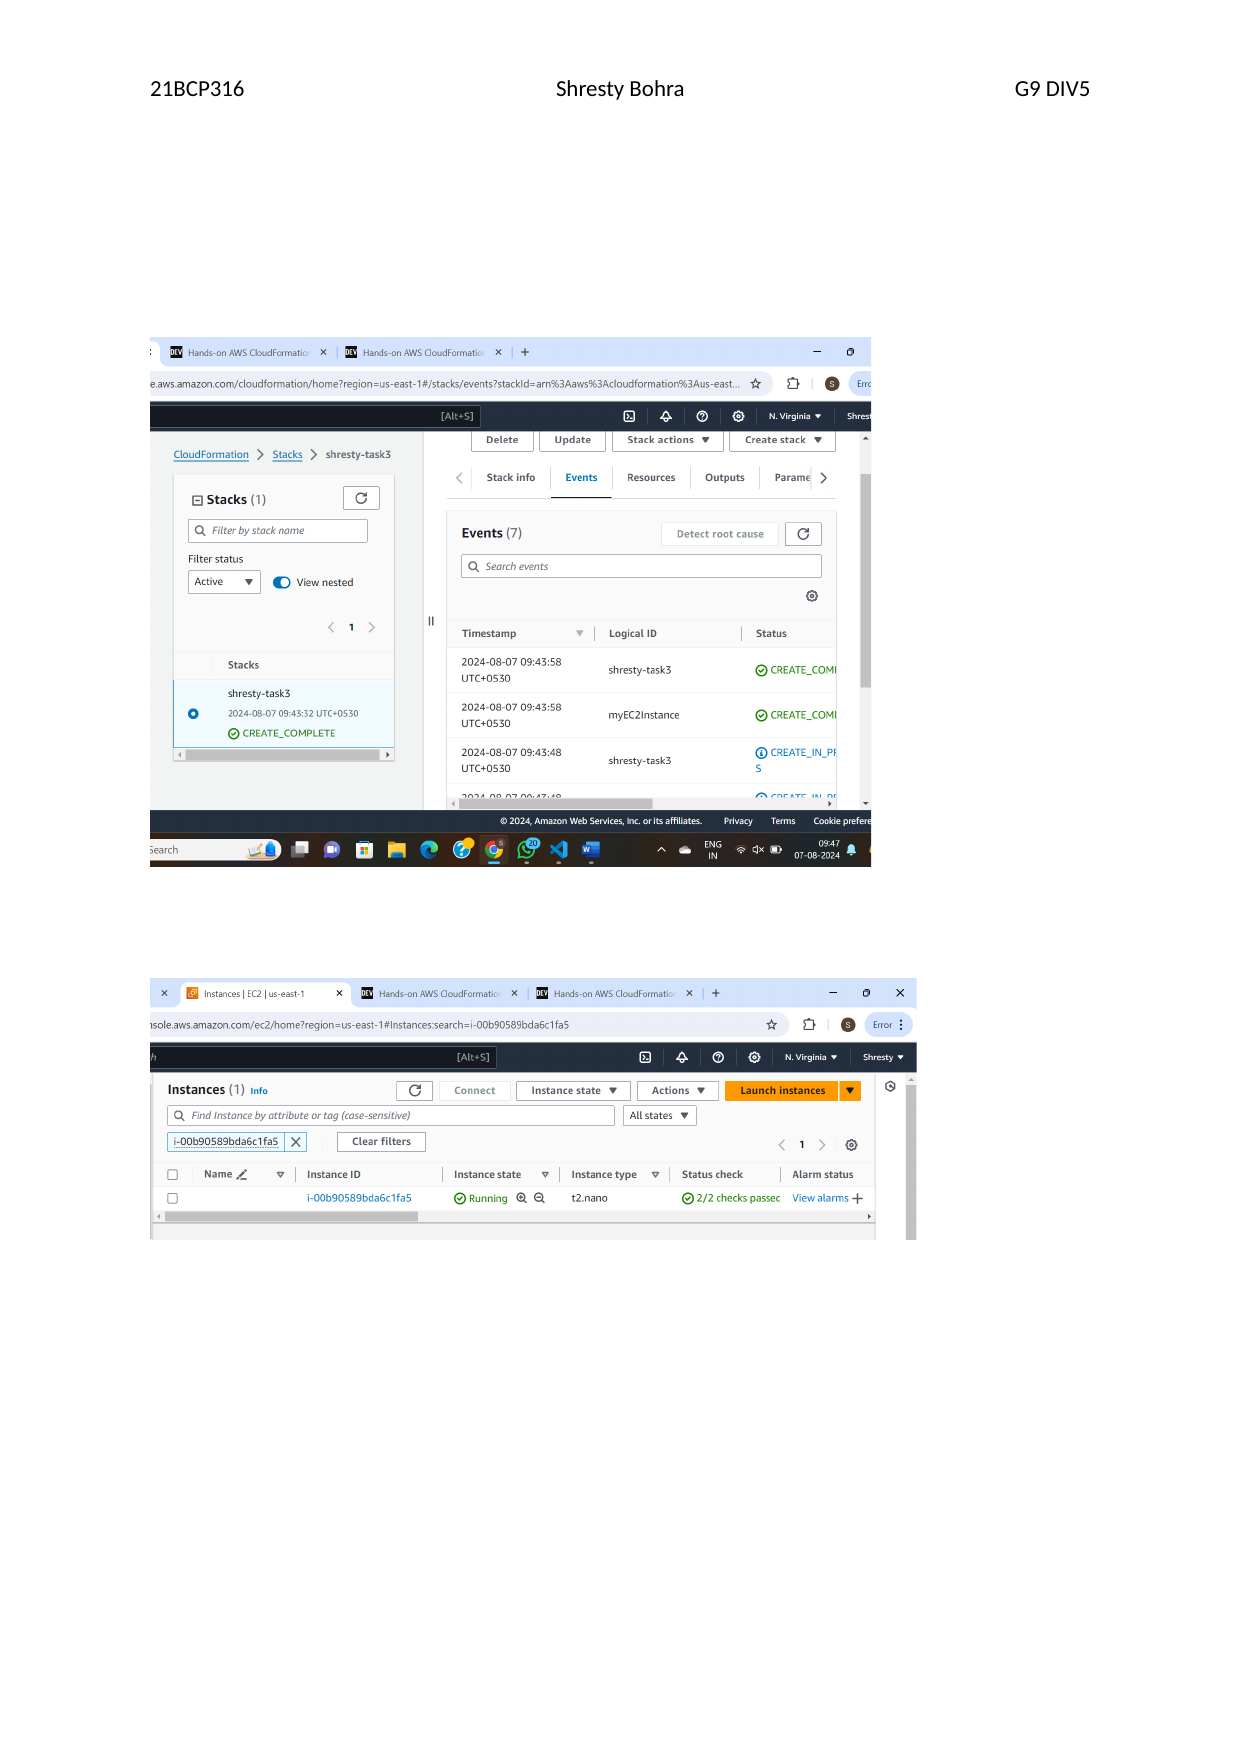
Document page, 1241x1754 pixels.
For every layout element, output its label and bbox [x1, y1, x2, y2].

picture [150, 978, 917, 1240]
picture [150, 337, 872, 867]
